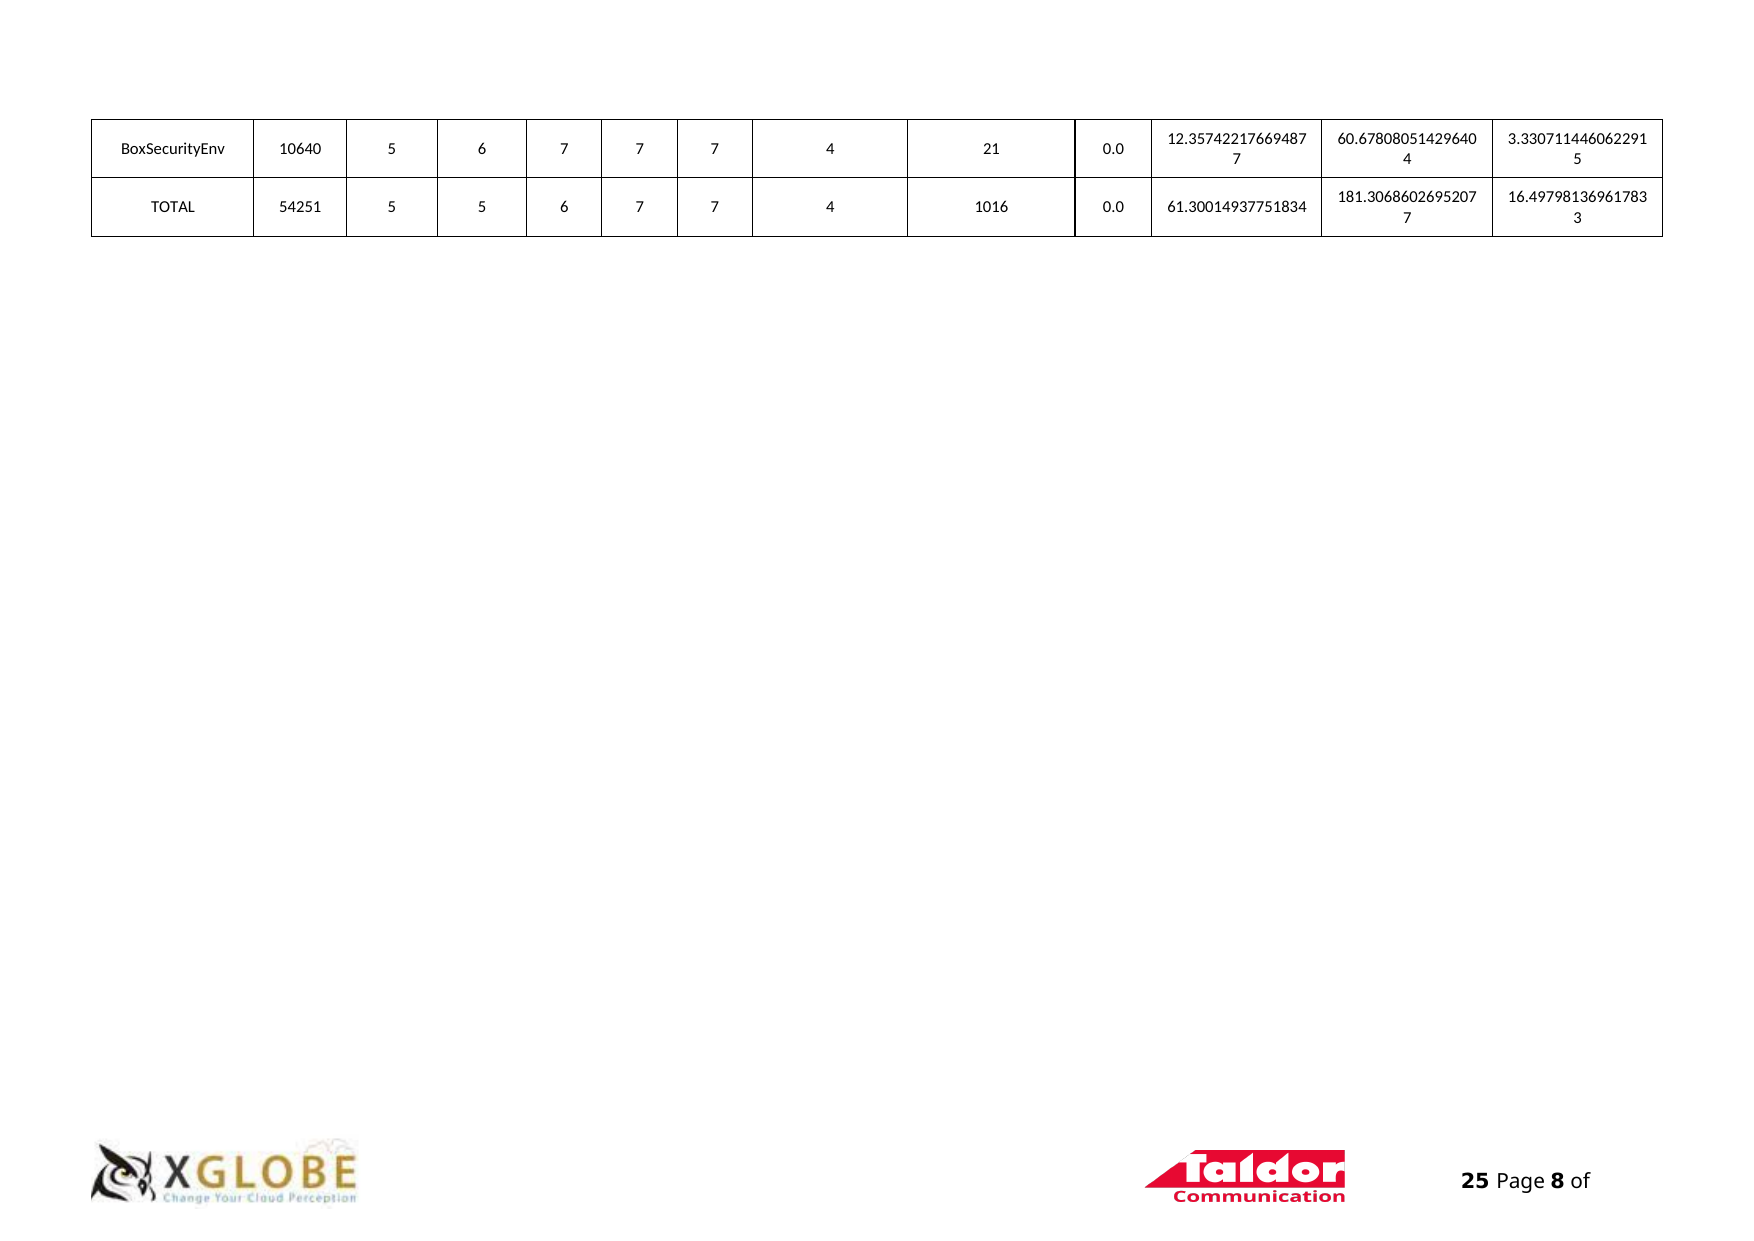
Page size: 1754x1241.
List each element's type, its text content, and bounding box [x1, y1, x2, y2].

table_cell 0.0 [1076, 120, 1151, 177]
table_cell 0.0 [1076, 178, 1151, 236]
table_cell 54251 [254, 178, 346, 236]
table_cell 1016 [908, 178, 1074, 236]
table_cell 12.357422176694877 [1152, 120, 1321, 177]
picture [91, 1134, 362, 1209]
table_cell 7 [678, 178, 752, 236]
table_cell 21 [908, 120, 1074, 177]
table_cell 6 [438, 120, 526, 177]
table_cell 7 [602, 178, 677, 236]
table_cell 5 [438, 178, 526, 236]
table_cell 10640 [254, 120, 346, 177]
table_cell BoxSecurityEnv [92, 120, 253, 177]
table_cell 7 [678, 120, 752, 177]
picture [1133, 1150, 1346, 1208]
table_cell 7 [602, 120, 677, 177]
table_cell 181.30686026952077 [1322, 178, 1492, 236]
table_cell 4 [753, 120, 907, 177]
table_cell TOTAL [92, 178, 253, 236]
table_cell 4 [753, 178, 907, 236]
table_cell 61.30014937751834 [1152, 178, 1321, 236]
table_cell 16.497981369617833 [1493, 178, 1662, 236]
table_cell 5 [347, 178, 437, 236]
table_cell 6 [527, 178, 601, 236]
table_cell 5 [347, 120, 437, 177]
table_cell 7 [527, 120, 601, 177]
table_cell 60.678080514296404 [1322, 120, 1492, 177]
table_cell 3.3307114460622915 [1493, 120, 1662, 177]
